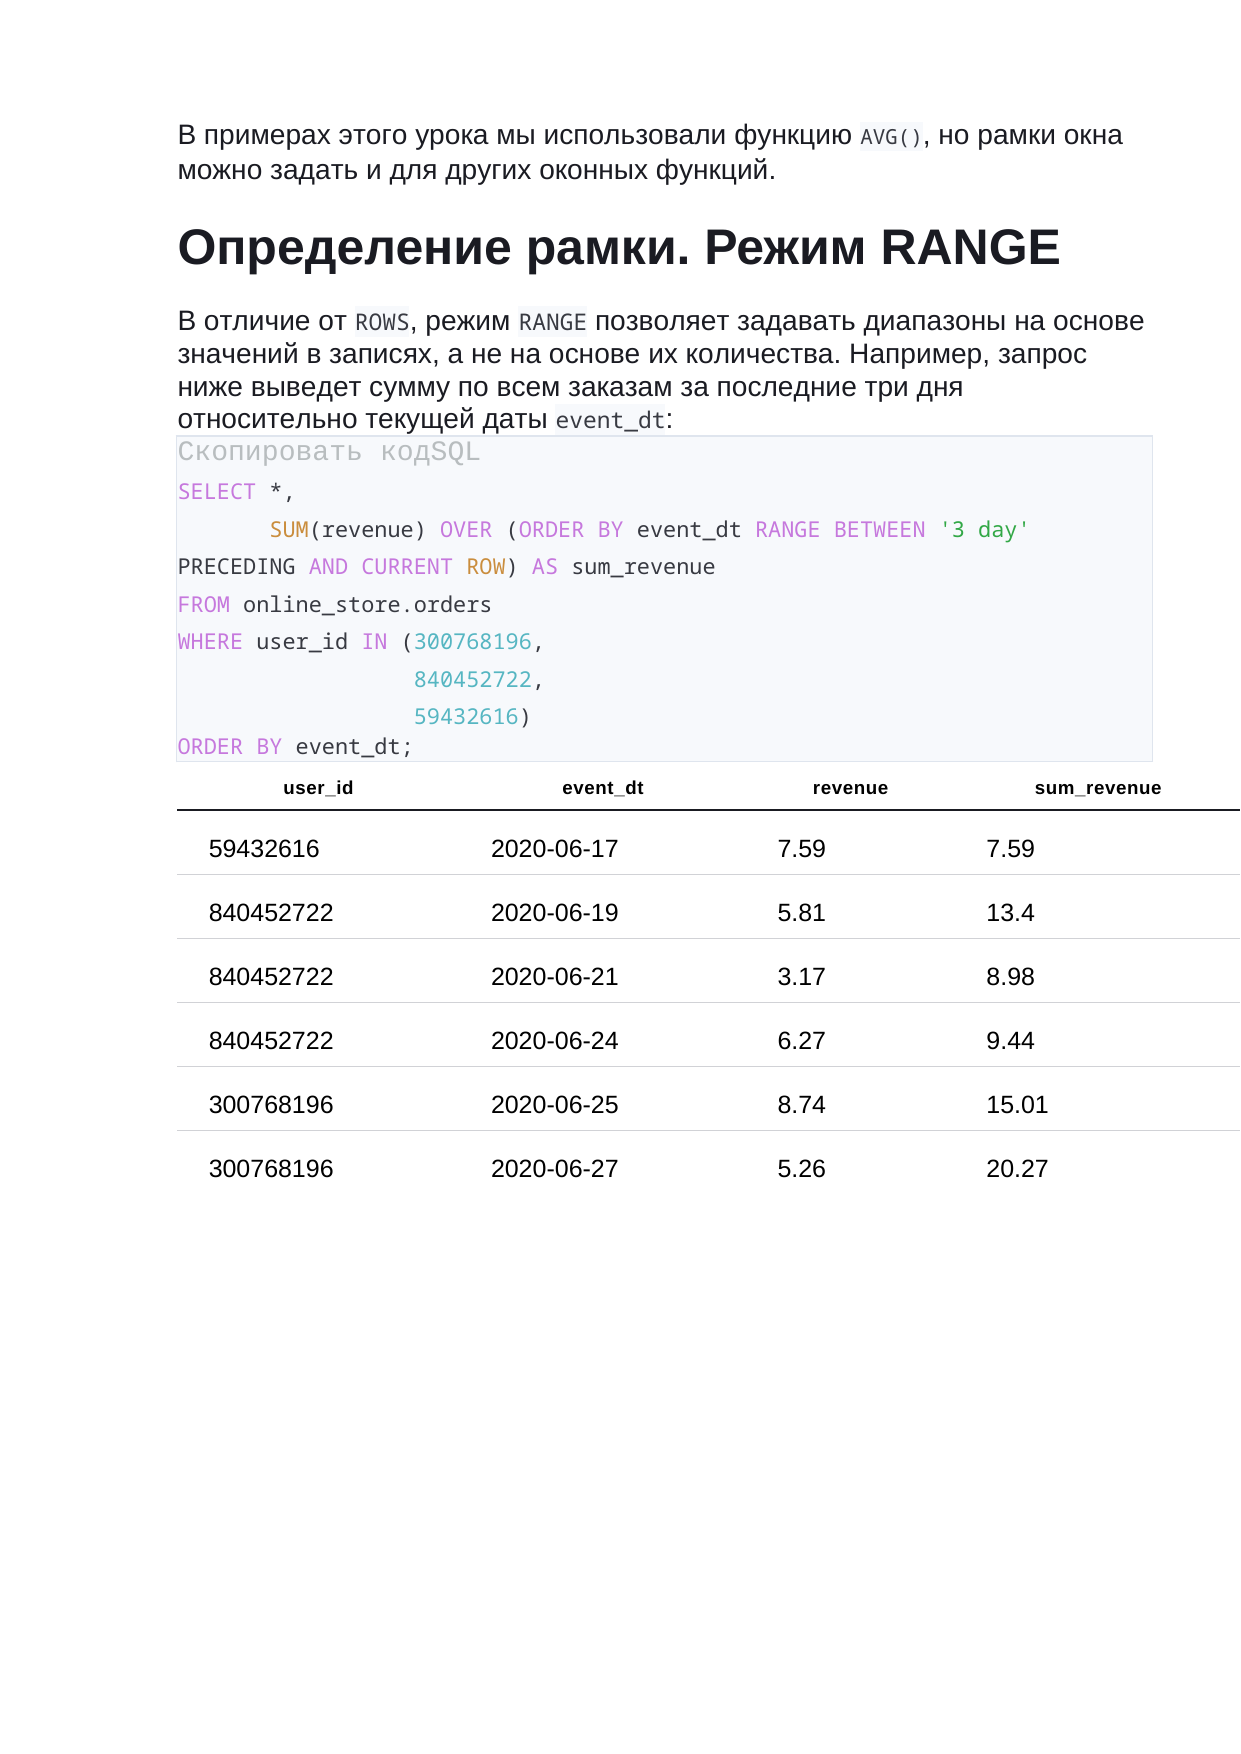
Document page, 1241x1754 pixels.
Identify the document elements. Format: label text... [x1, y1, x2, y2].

text 840452722, [177, 656, 1152, 694]
text В примерах этого урока мы использовали функцию AVG(), но рамки окна можно задать и для других оконных функций. [177, 118, 1152, 186]
text FROM online_store.orders [177, 581, 1152, 619]
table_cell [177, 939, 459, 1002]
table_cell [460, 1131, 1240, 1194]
text SUM(revenue) OVER (ORDER BY event_dt RANGE BETWEEN '3 day' PRECEDING AND CURRENT ROW) AS sum_revenue [177, 506, 1152, 581]
text Определение рамки. Режим RANGE [177, 217, 1152, 275]
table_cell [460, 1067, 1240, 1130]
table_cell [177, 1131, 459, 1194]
text Скопировать кодSQL [177, 437, 1152, 469]
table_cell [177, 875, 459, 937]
text 59432616) [177, 694, 1152, 729]
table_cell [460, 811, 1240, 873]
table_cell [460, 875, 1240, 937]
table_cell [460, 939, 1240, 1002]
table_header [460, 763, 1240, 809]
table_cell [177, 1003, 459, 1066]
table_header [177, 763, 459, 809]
text В отличие от ROWS, режим RANGE позволяет задавать диапазоны на основе значений в записях, а не на основе их количества. Например, запрос ниже выведет сумму по всем заказам за последние три дня относительно текущей даты event_dt: [177, 304, 1152, 435]
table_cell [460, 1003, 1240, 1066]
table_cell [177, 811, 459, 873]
text SELECT *, [177, 469, 1152, 506]
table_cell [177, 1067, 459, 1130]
text ORDER BY event_dt; [177, 729, 1152, 761]
text WHERE user_id IN (300768196, [177, 619, 1152, 656]
